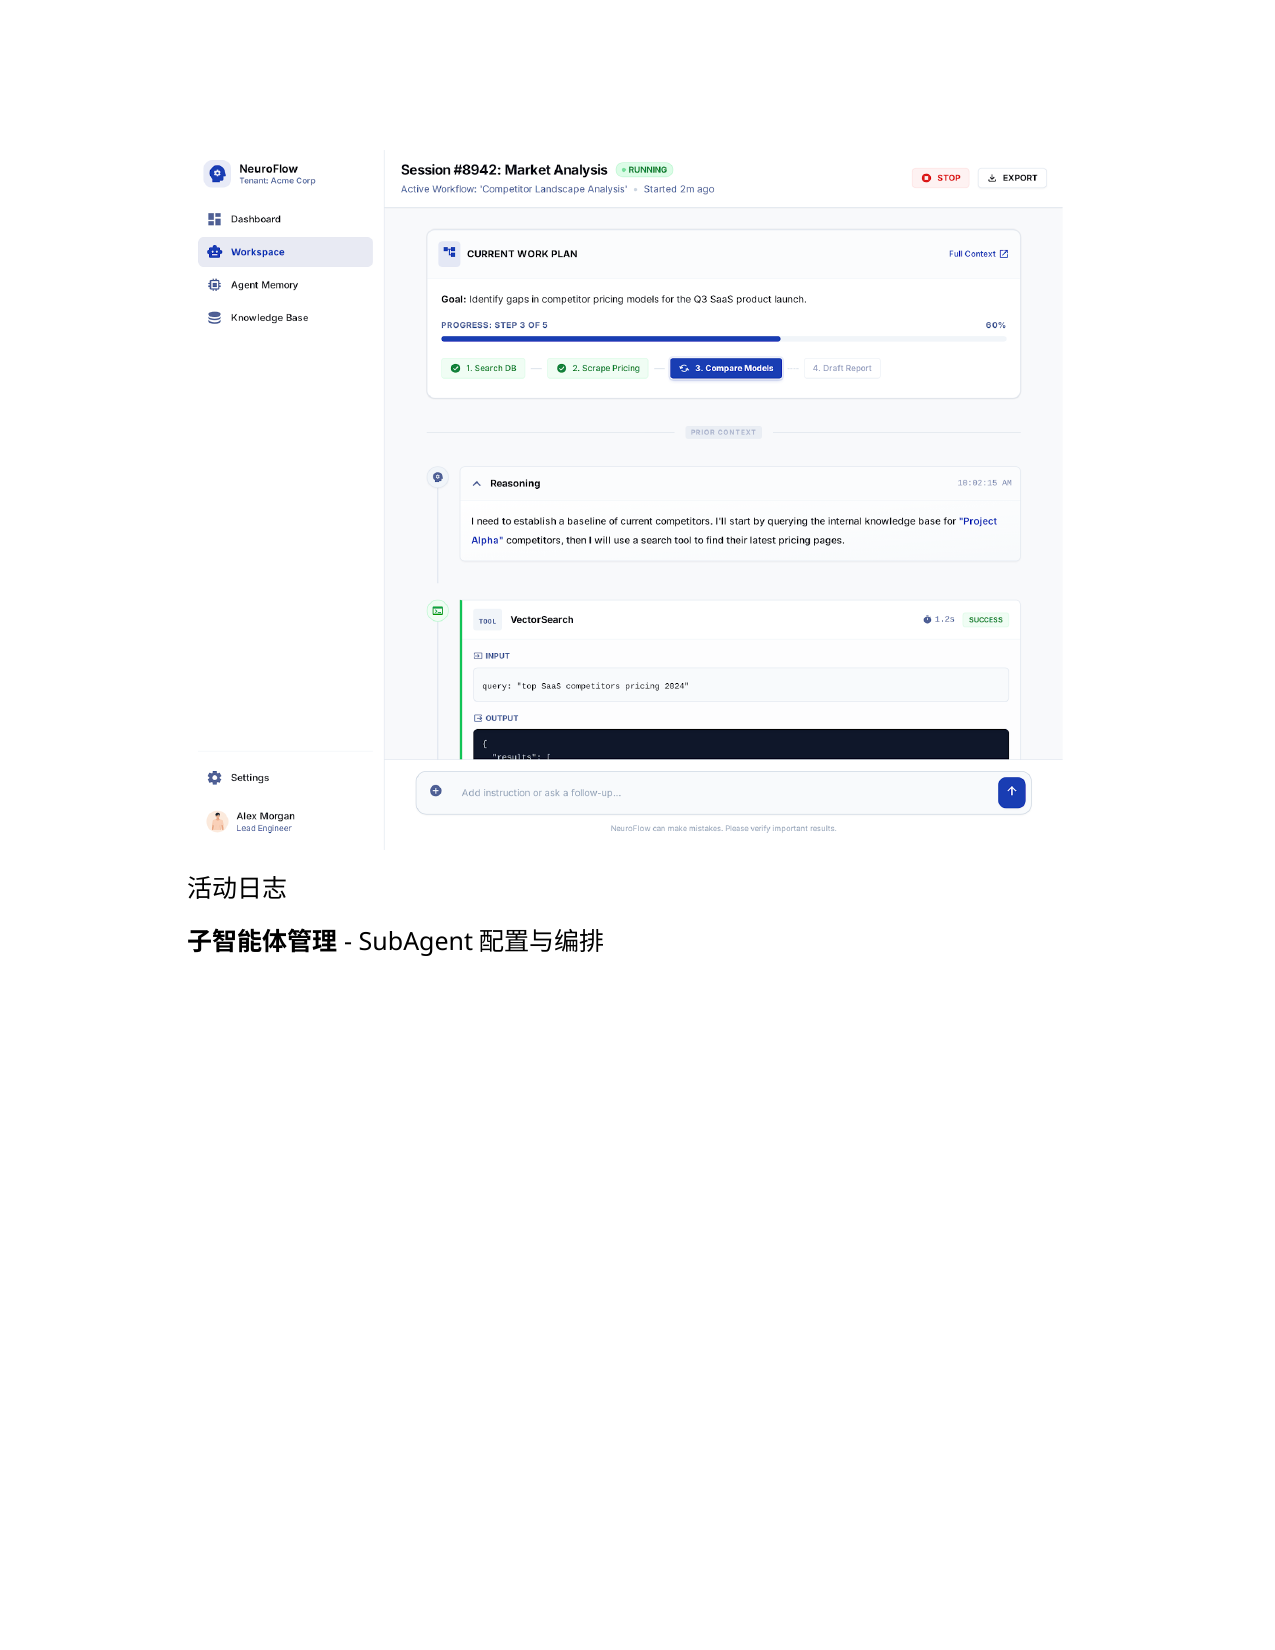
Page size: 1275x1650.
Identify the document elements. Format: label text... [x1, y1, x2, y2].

text 子智能体管理 - SubAgent 配置与编排 [187, 924, 1087, 958]
text 活动日志 [187, 871, 1087, 905]
picture [187, 150, 1063, 850]
